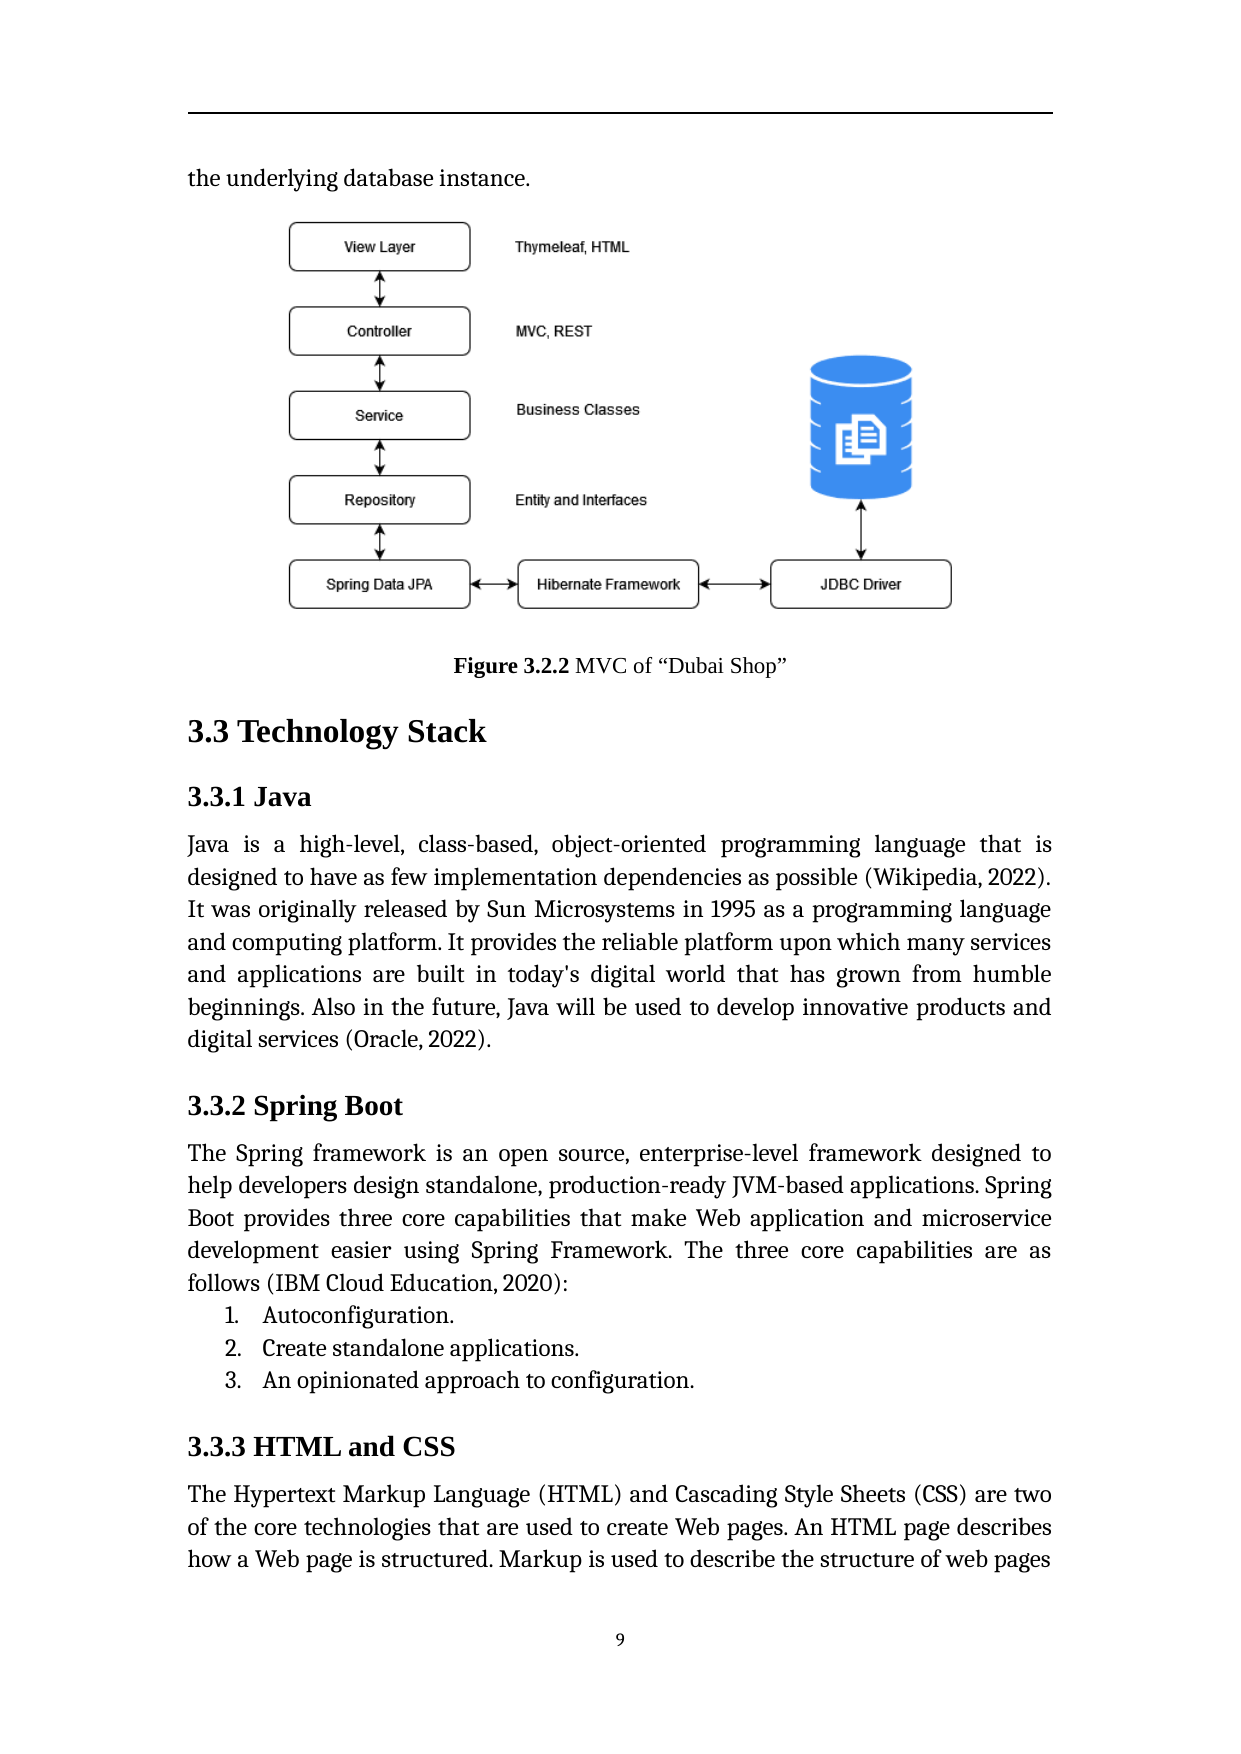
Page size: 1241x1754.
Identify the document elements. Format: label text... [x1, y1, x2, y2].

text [187, 1478, 1053, 1576]
picture [277, 210, 964, 621]
text Java is a high-level, class-based, object-oriented programming language that is designed to have as few implementation dependencies as possible (Wikipedia, 2022). It was originally released by Sun Microsystems in 1995 as a programming language and computing platform. It provides the reliable platform upon which many services and applications are built in today's digital world that has grown from humble beginnings. Also in the future, Java will be used to develop innovative products and digital services (Oracle, 2022). [187, 828, 1053, 1056]
text Figure 3.2.2 MVC of “Dubai Shop” [187, 649, 1053, 682]
text The Spring framework is an open source, enterprise-level framework designed to help developers design standalone, production-ready JVM-based applications. Spring Boot provides three core capabilities that make Web application and microservice development easier using Spring Framework. The three core capabilities are as follows (IBM Cloud Education, 2020): [187, 1137, 1053, 1299]
list An opinionated approach to configuration. [225, 1364, 1053, 1397]
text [187, 162, 1053, 194]
subtitle 3.3.2 Spring Boot [187, 1072, 1053, 1137]
subtitle 3.3.3 HTML and CSS [187, 1413, 1053, 1478]
subtitle 3.3 Technology Stack [187, 698, 1053, 763]
list Create standalone applications. [225, 1332, 1053, 1364]
list Autoconfiguration. [225, 1299, 1053, 1332]
subtitle 3.3.1 Java [187, 763, 1053, 828]
